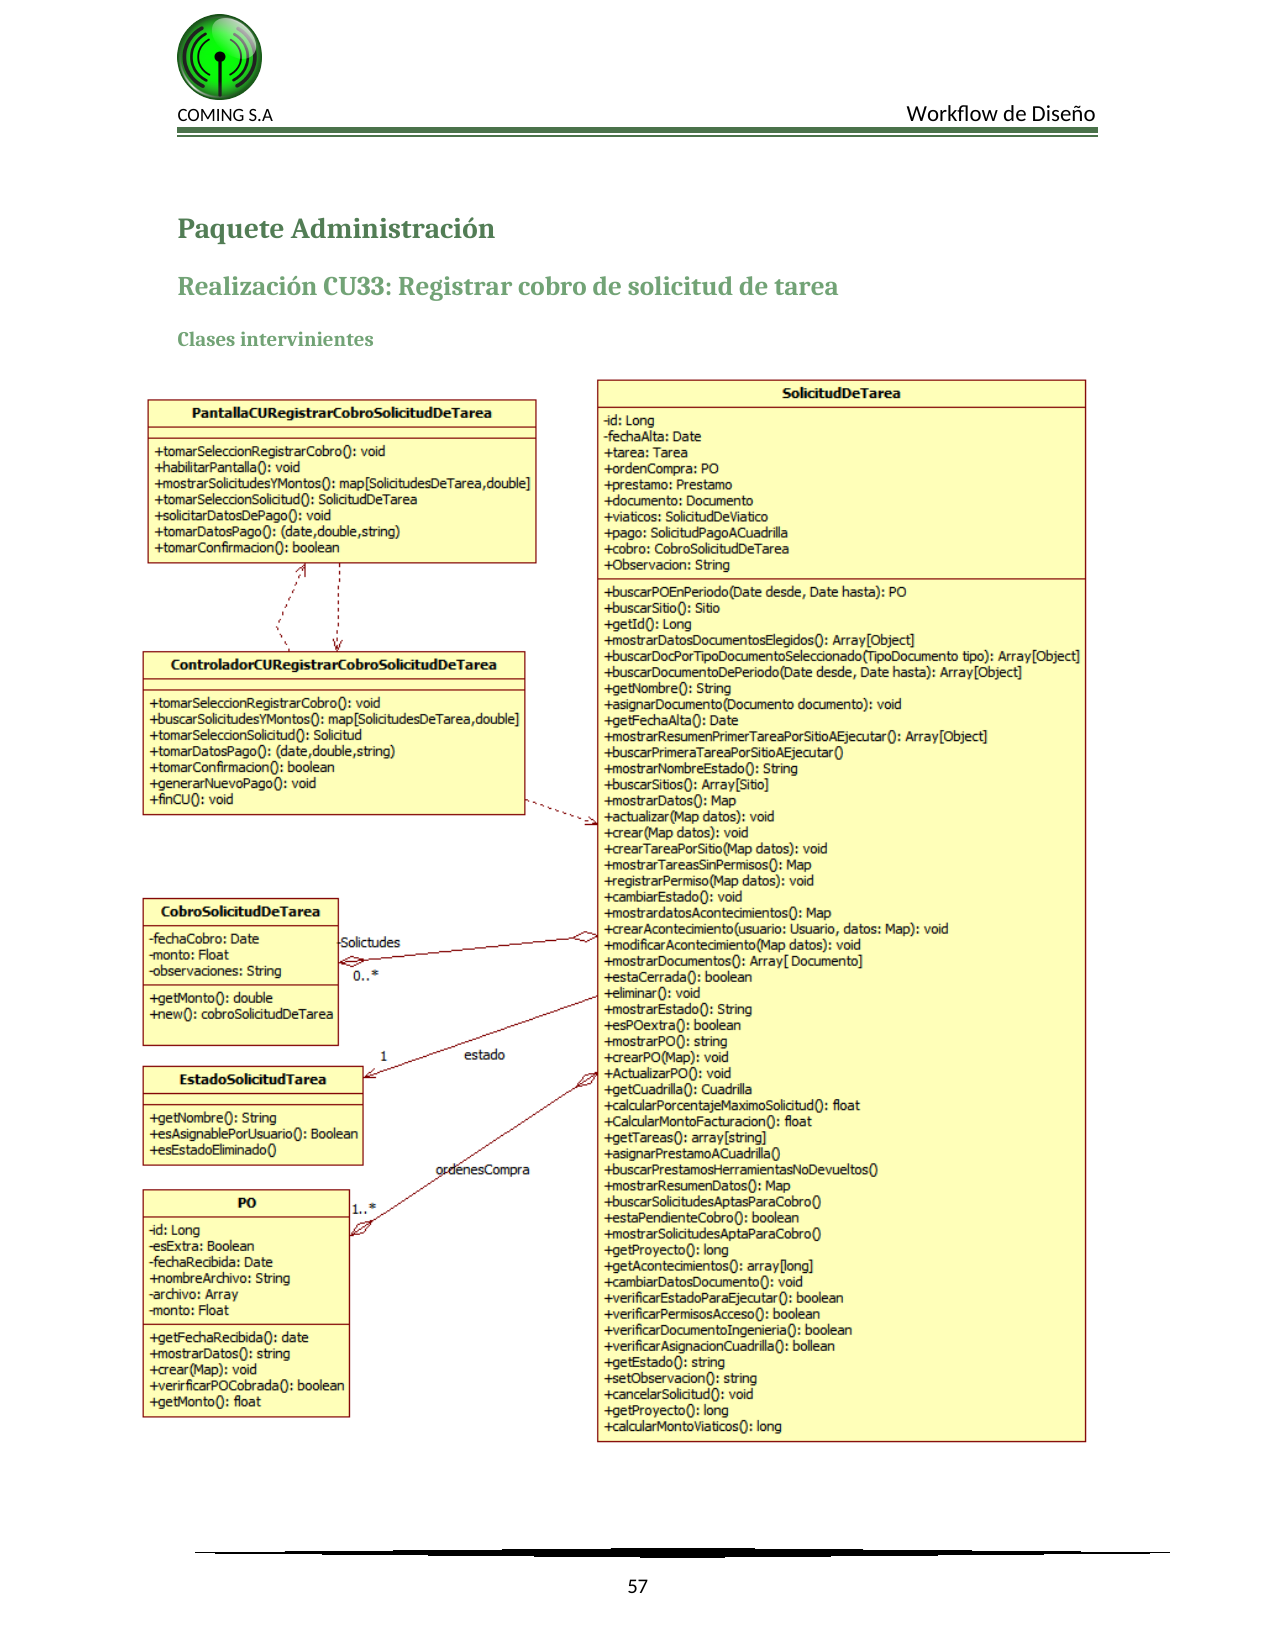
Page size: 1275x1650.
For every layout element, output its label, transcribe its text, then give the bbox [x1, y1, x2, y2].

subtitle Paquete Administración [177, 212, 1098, 246]
picture [177, 14, 262, 100]
subtitle Clases intervinientes [177, 328, 1098, 352]
subtitle Realización CU33: Registrar cobro de solicitud de tarea [177, 271, 1098, 303]
picture [118, 355, 1111, 1467]
